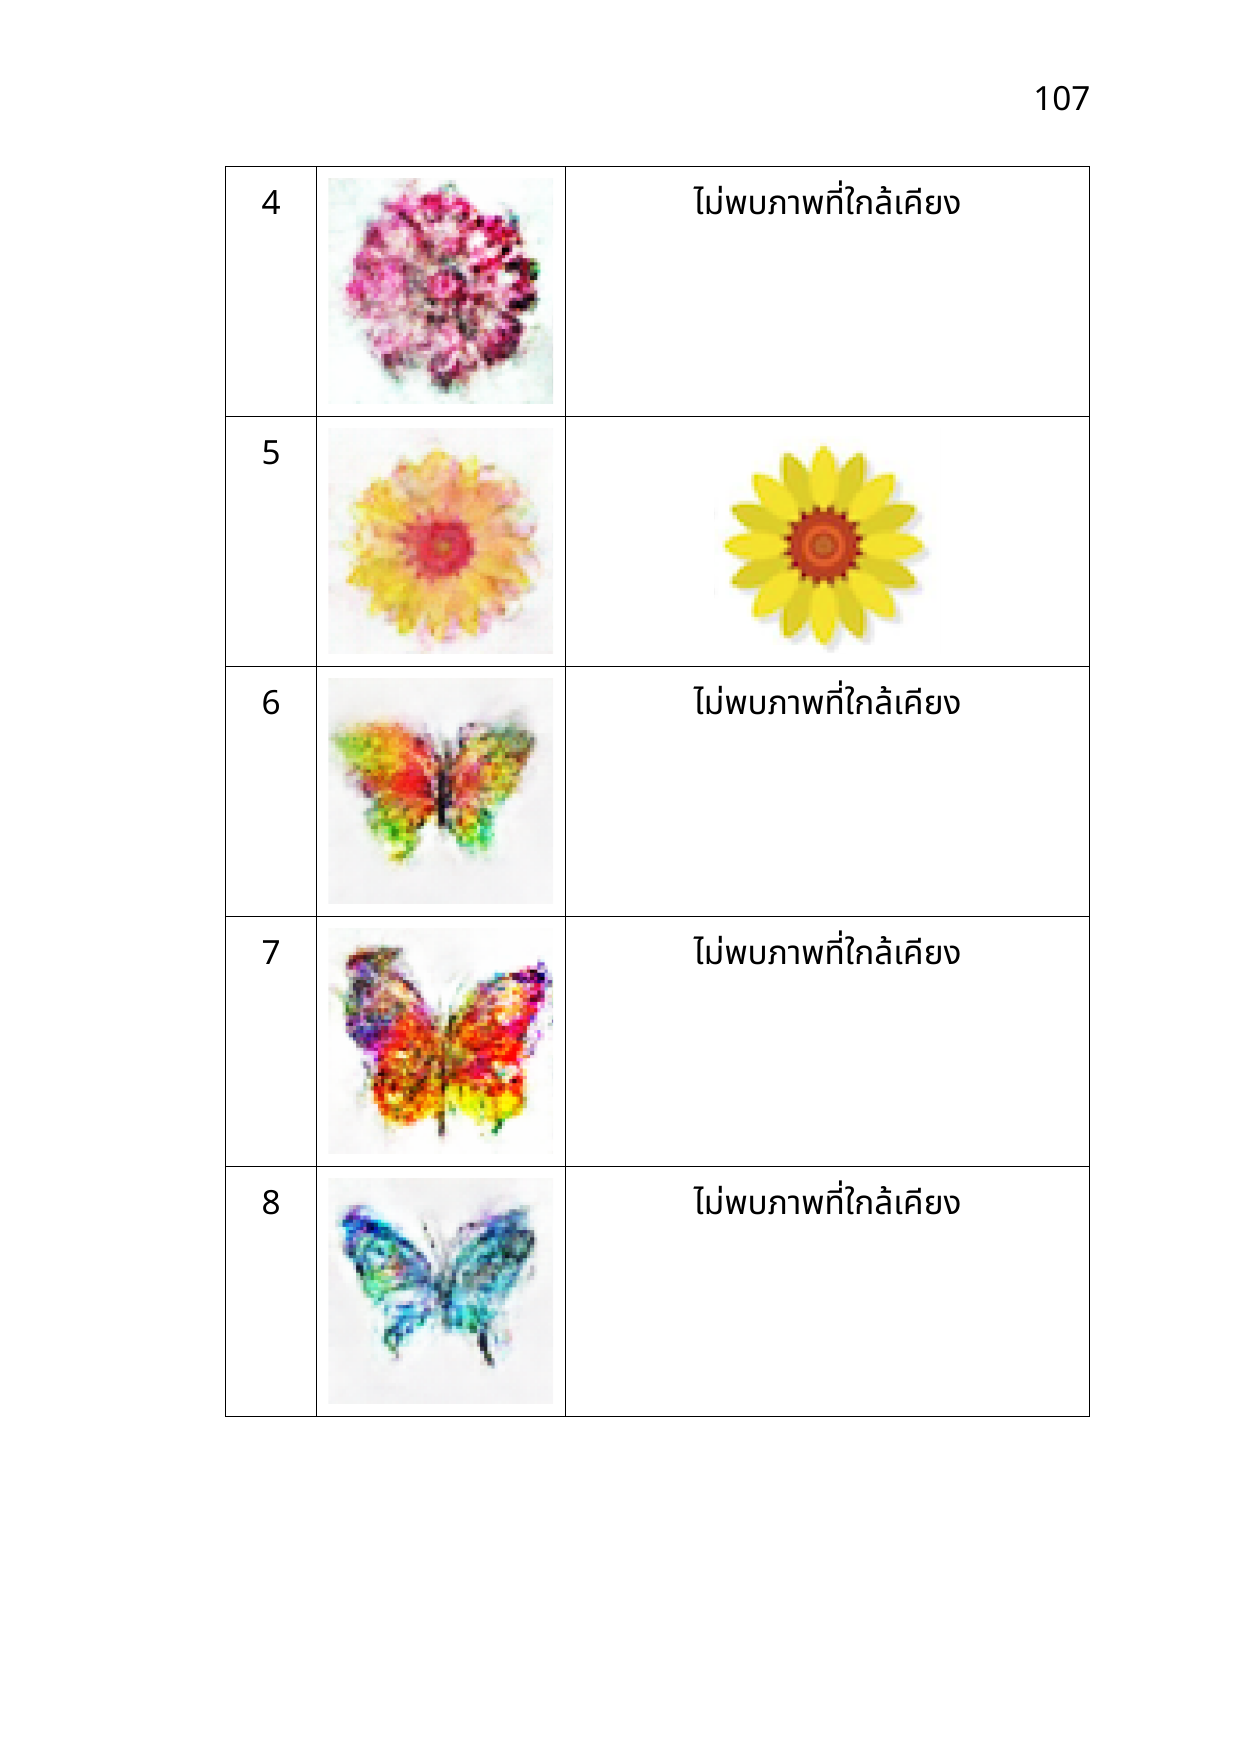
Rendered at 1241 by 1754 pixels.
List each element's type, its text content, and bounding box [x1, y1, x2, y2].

table_cell [566, 417, 1089, 666]
table_cell 4 [226, 167, 316, 416]
table_cell ไม่พบภาพที่ใกล้เคียง [566, 667, 1089, 916]
table_cell ไม่พบภาพที่ใกล้เคียง [566, 917, 1089, 1166]
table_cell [566, 1167, 1089, 1416]
table_cell 6 [226, 667, 316, 916]
table_cell 7 [226, 917, 316, 1166]
picture [714, 428, 941, 654]
picture [328, 1178, 554, 1404]
table_cell [317, 417, 565, 666]
table_cell [317, 917, 565, 1166]
picture [328, 428, 554, 654]
table_cell 5 [226, 417, 316, 666]
table_cell 8 [226, 1167, 316, 1416]
picture [328, 678, 554, 904]
picture [328, 928, 554, 1154]
picture [328, 178, 554, 404]
table_cell ไม่พบภาพที่ใกล้เคียง [566, 167, 1089, 416]
table_cell [317, 167, 565, 416]
table_cell [317, 1167, 565, 1416]
table_cell [317, 667, 565, 916]
